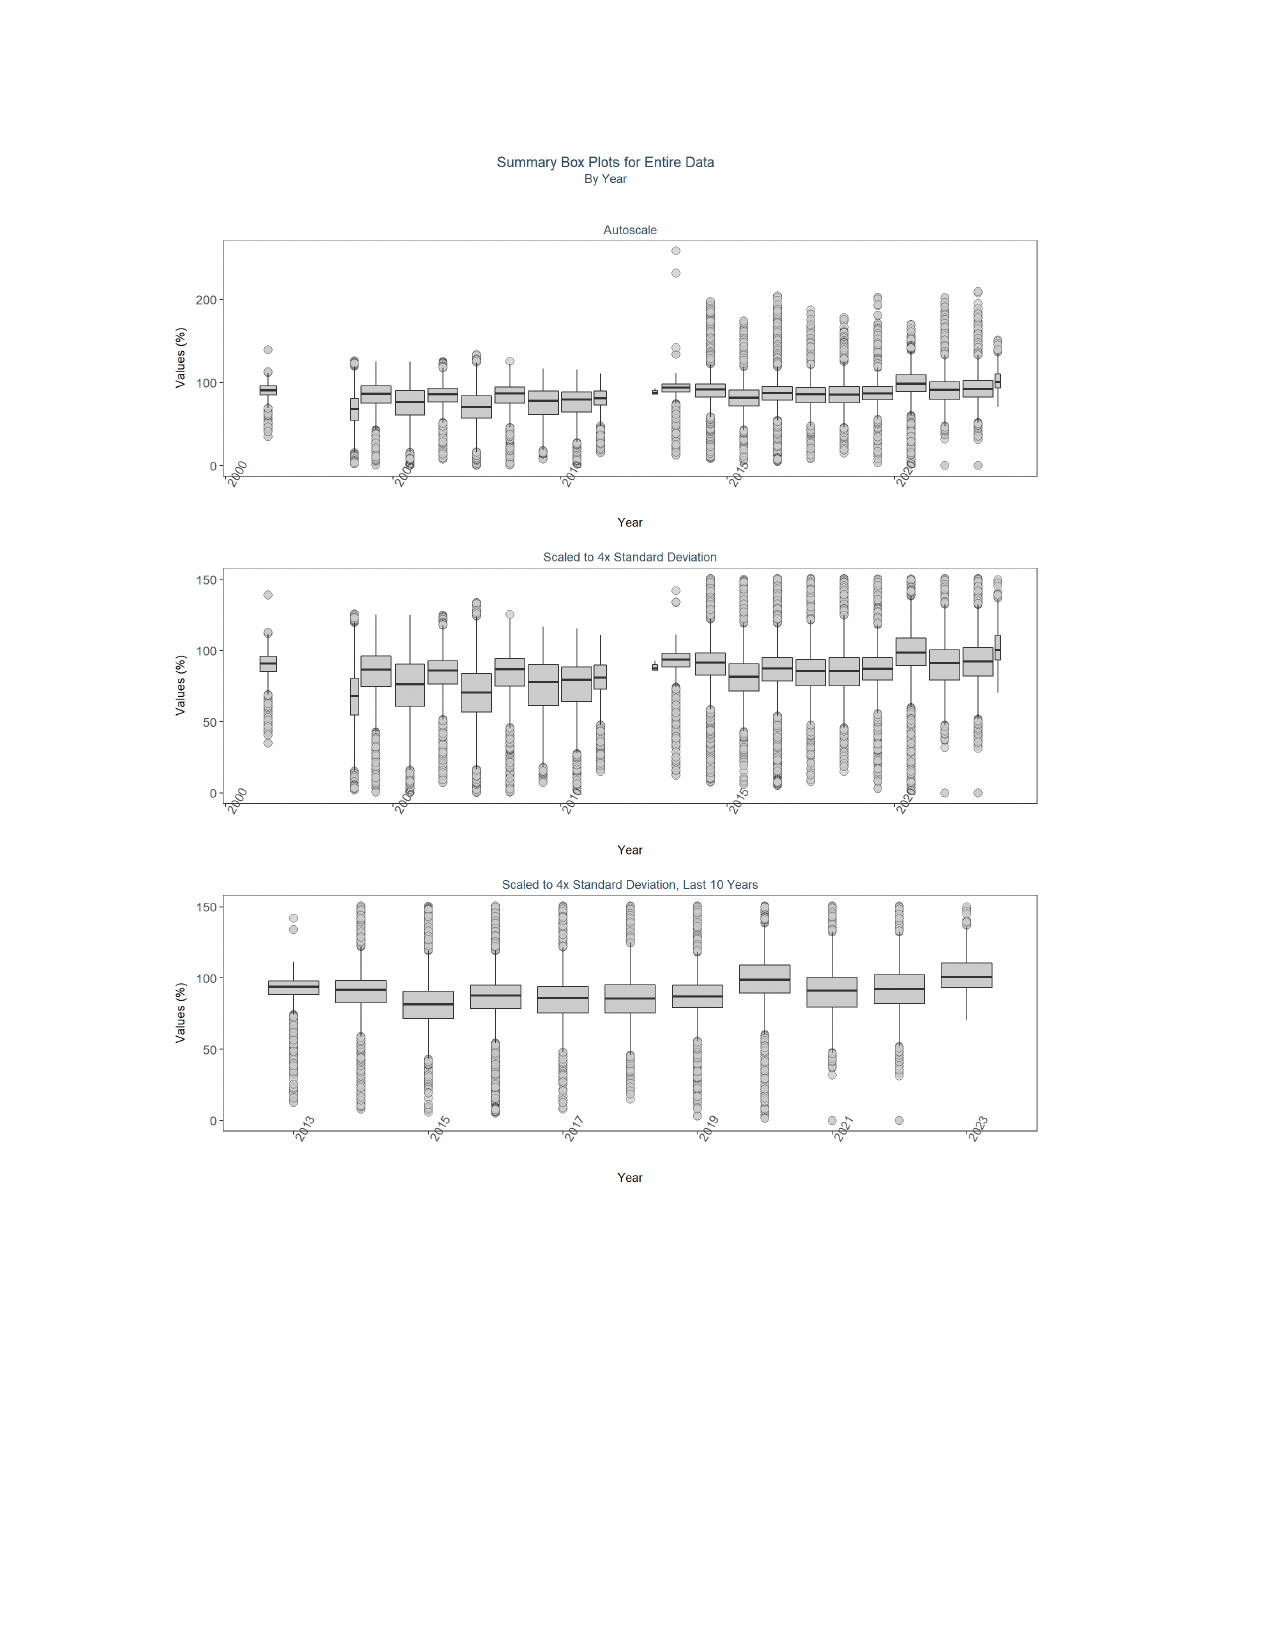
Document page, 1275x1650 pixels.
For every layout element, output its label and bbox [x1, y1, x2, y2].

picture [168, 150, 1044, 1200]
